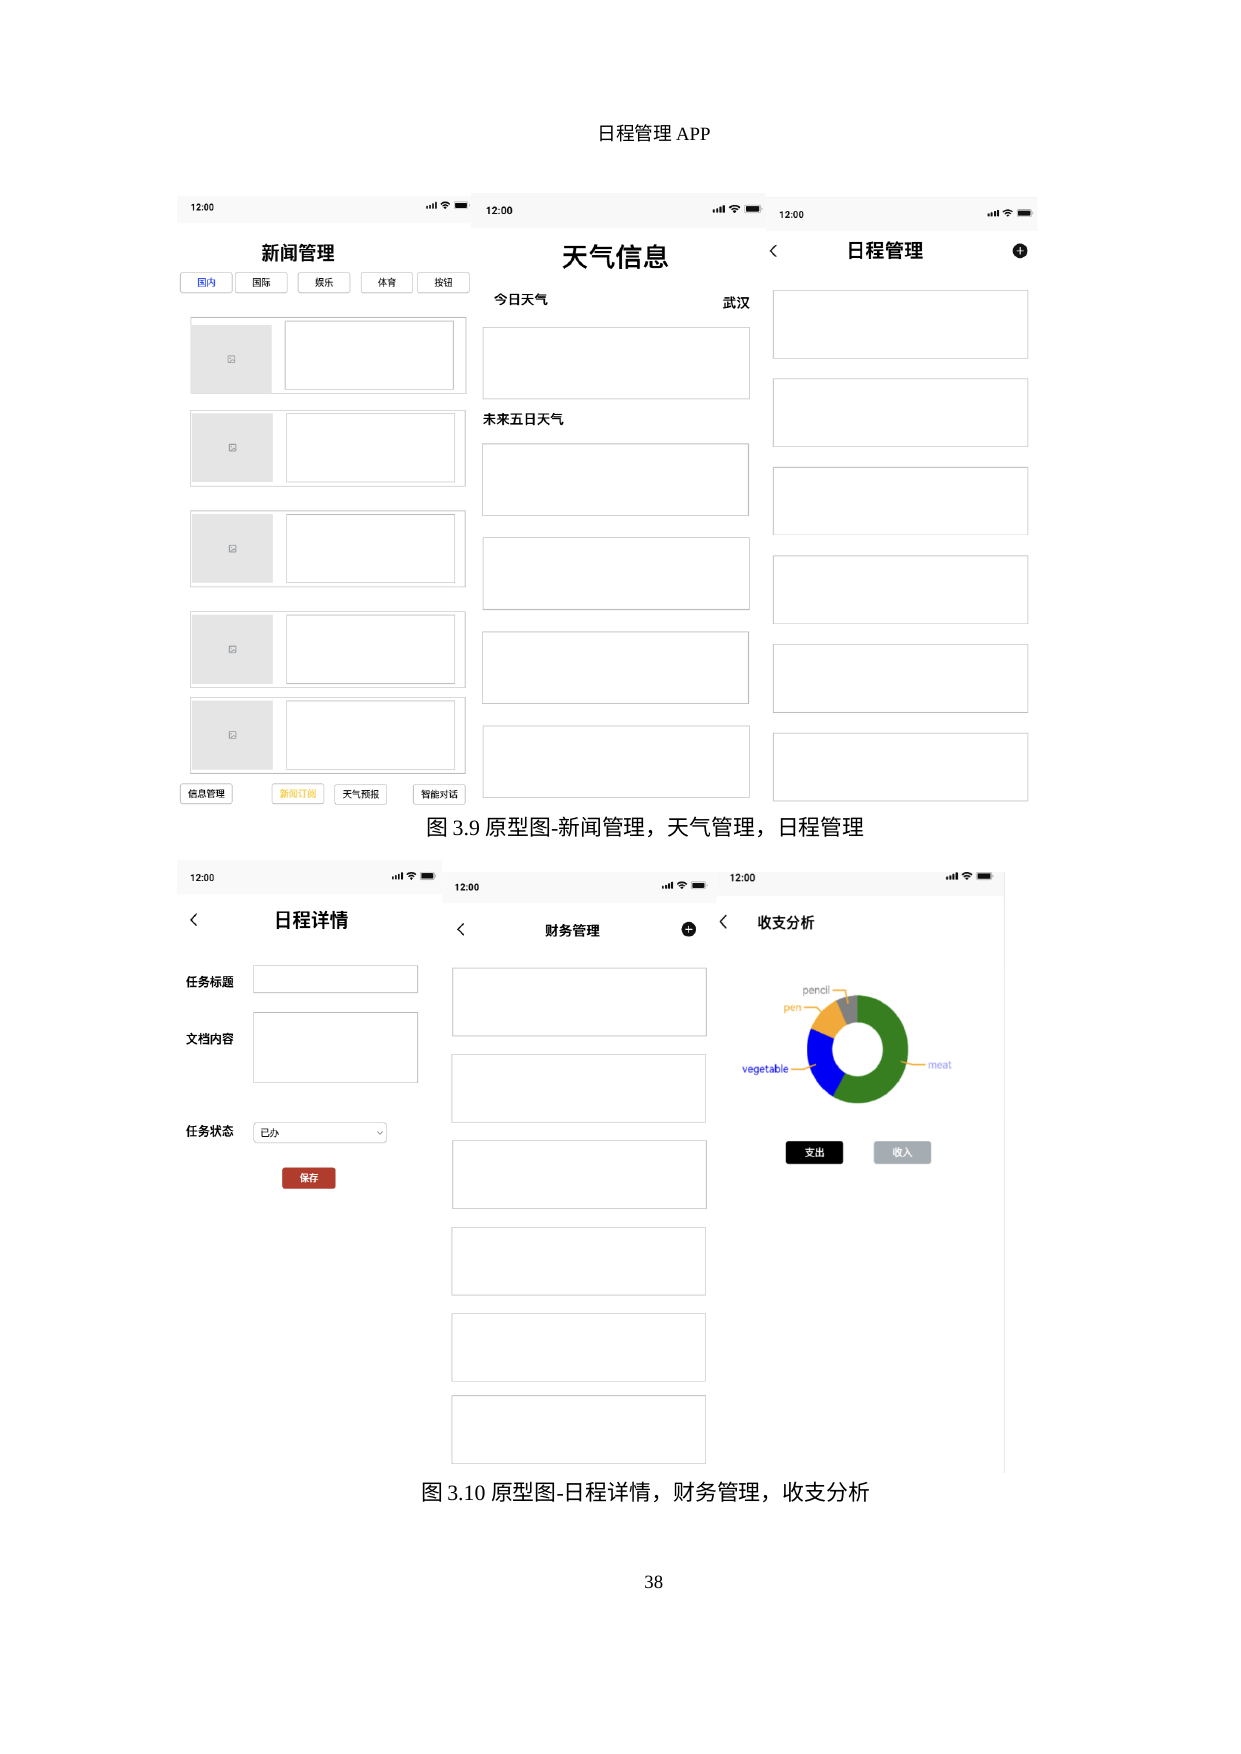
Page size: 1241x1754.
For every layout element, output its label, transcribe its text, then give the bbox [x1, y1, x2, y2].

text 图3.10 原型图-日程详情，财务管理，收支分析 [177, 1475, 1093, 1507]
picture [177, 860, 1005, 1473]
picture [177, 193, 1038, 808]
text 图3.9 原型图-新闻管理，天气管理，日程管理 [177, 809, 1093, 842]
